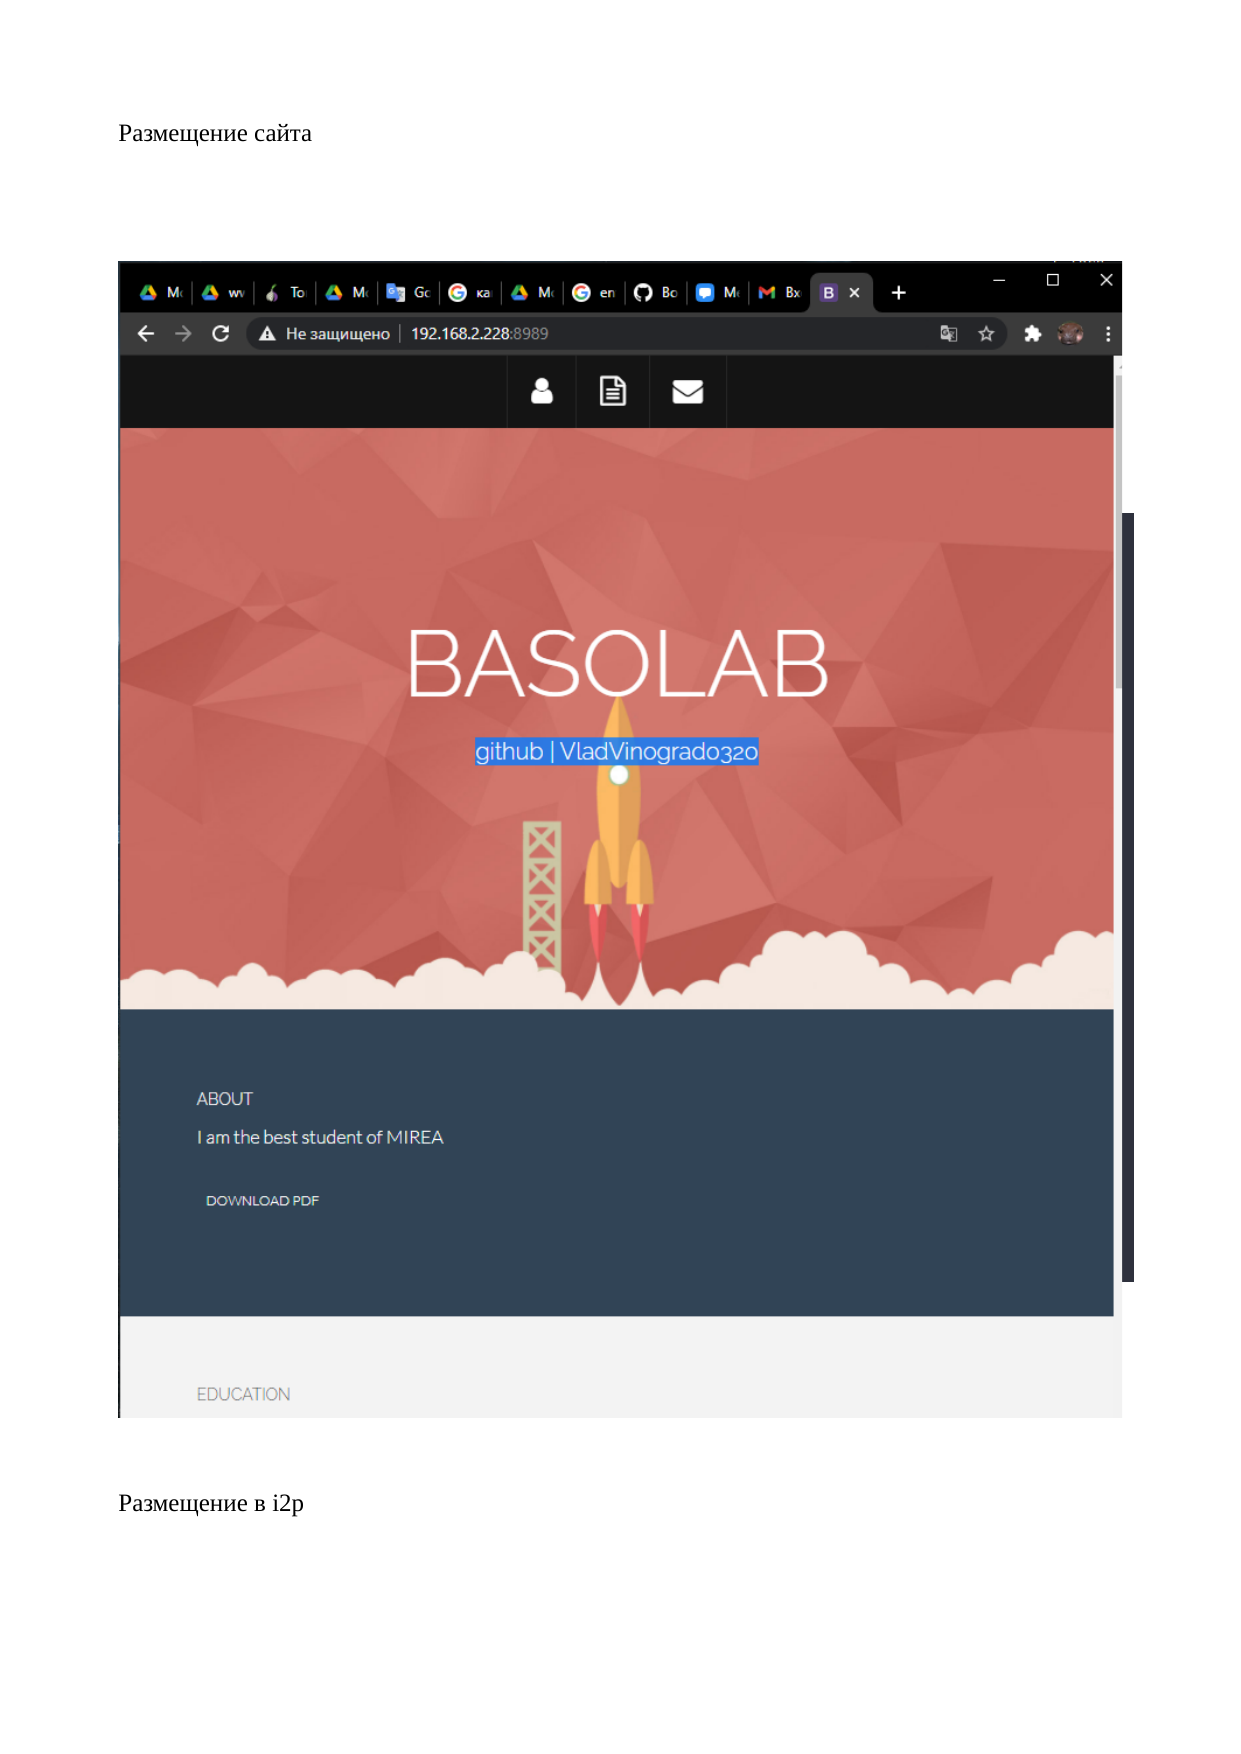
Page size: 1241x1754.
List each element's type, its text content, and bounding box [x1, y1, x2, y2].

text Размещение сайта [118, 118, 1122, 147]
picture [118, 261, 1134, 1418]
text Размещение в i2p [118, 1488, 1122, 1517]
